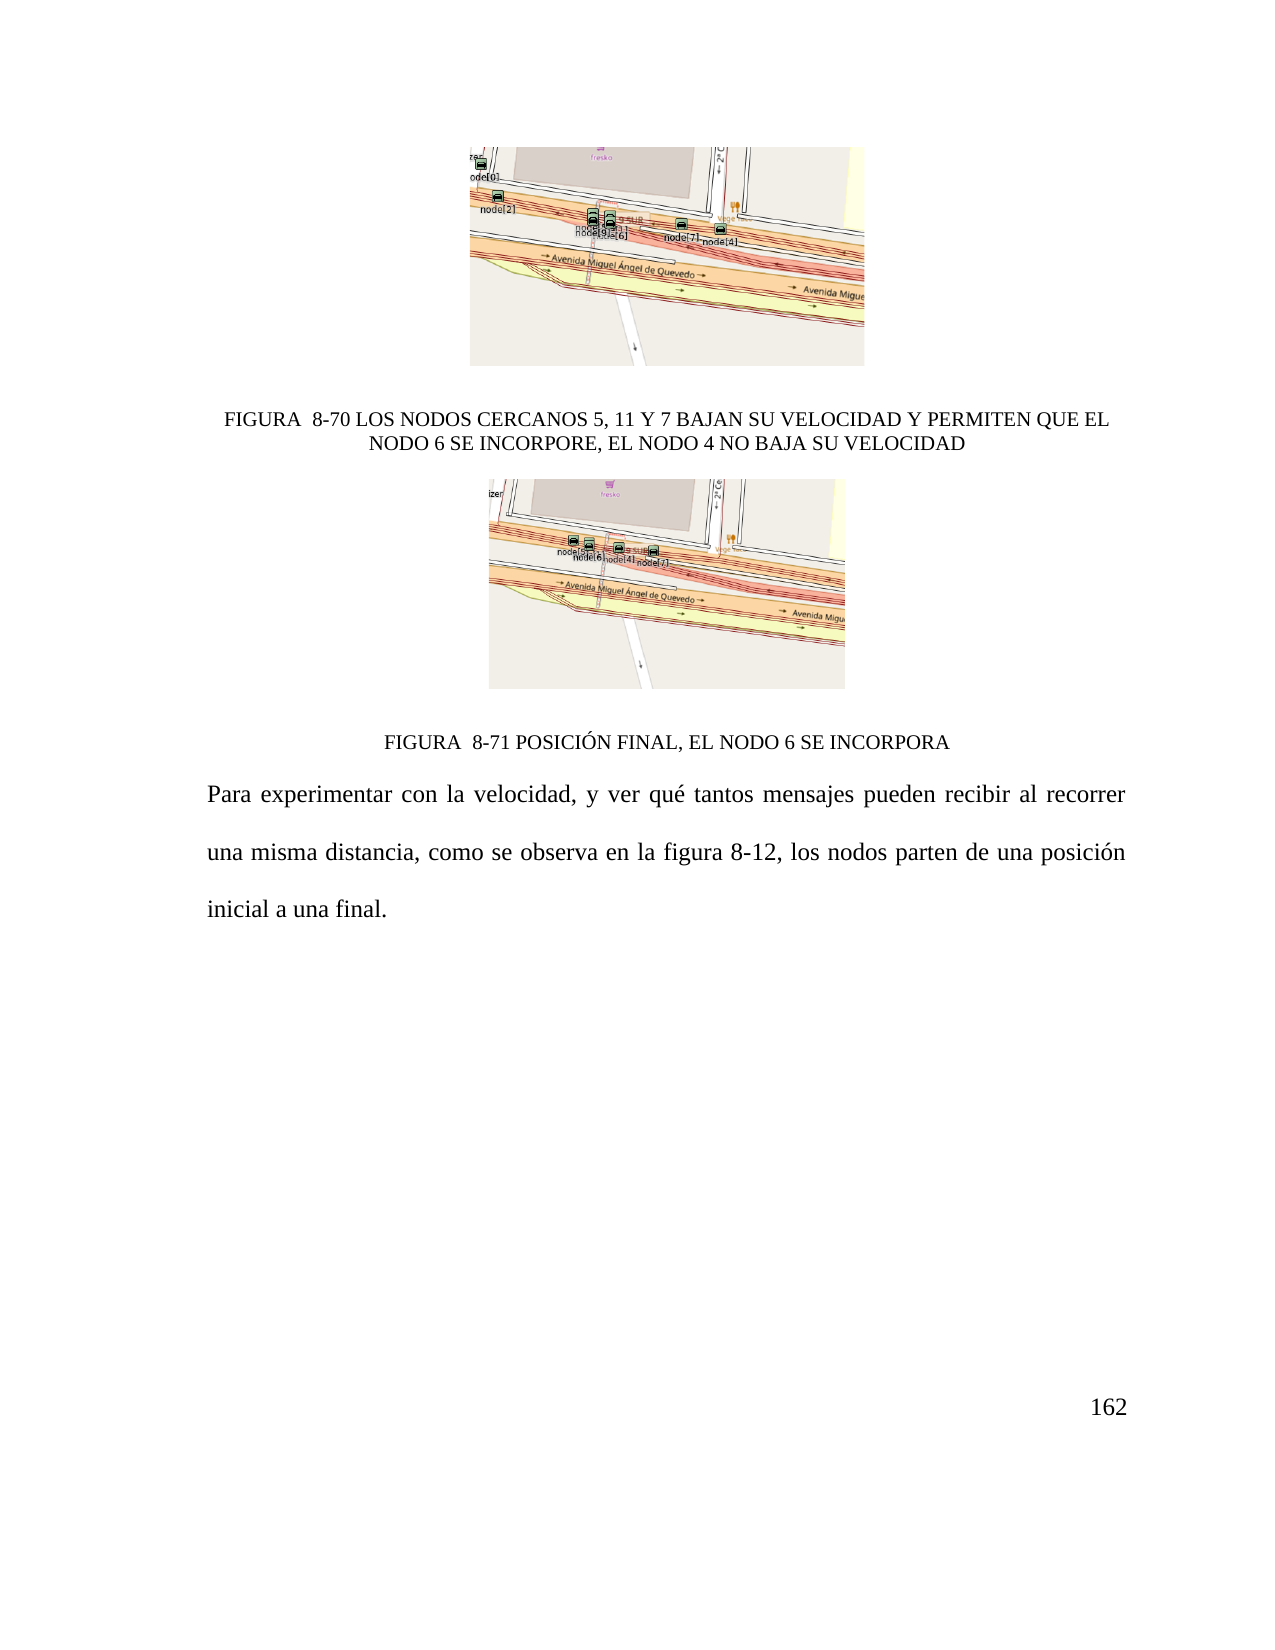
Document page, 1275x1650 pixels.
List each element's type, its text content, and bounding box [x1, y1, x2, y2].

picture [488, 479, 845, 689]
text Para experimentar con la velocidad, y ver qué tantos mensajes pueden recibir al recorrer una misma distancia, como se observa en la figura 8-12, los nodos parten de una posición inicial a una final. [207, 779, 1127, 923]
picture [469, 147, 865, 366]
